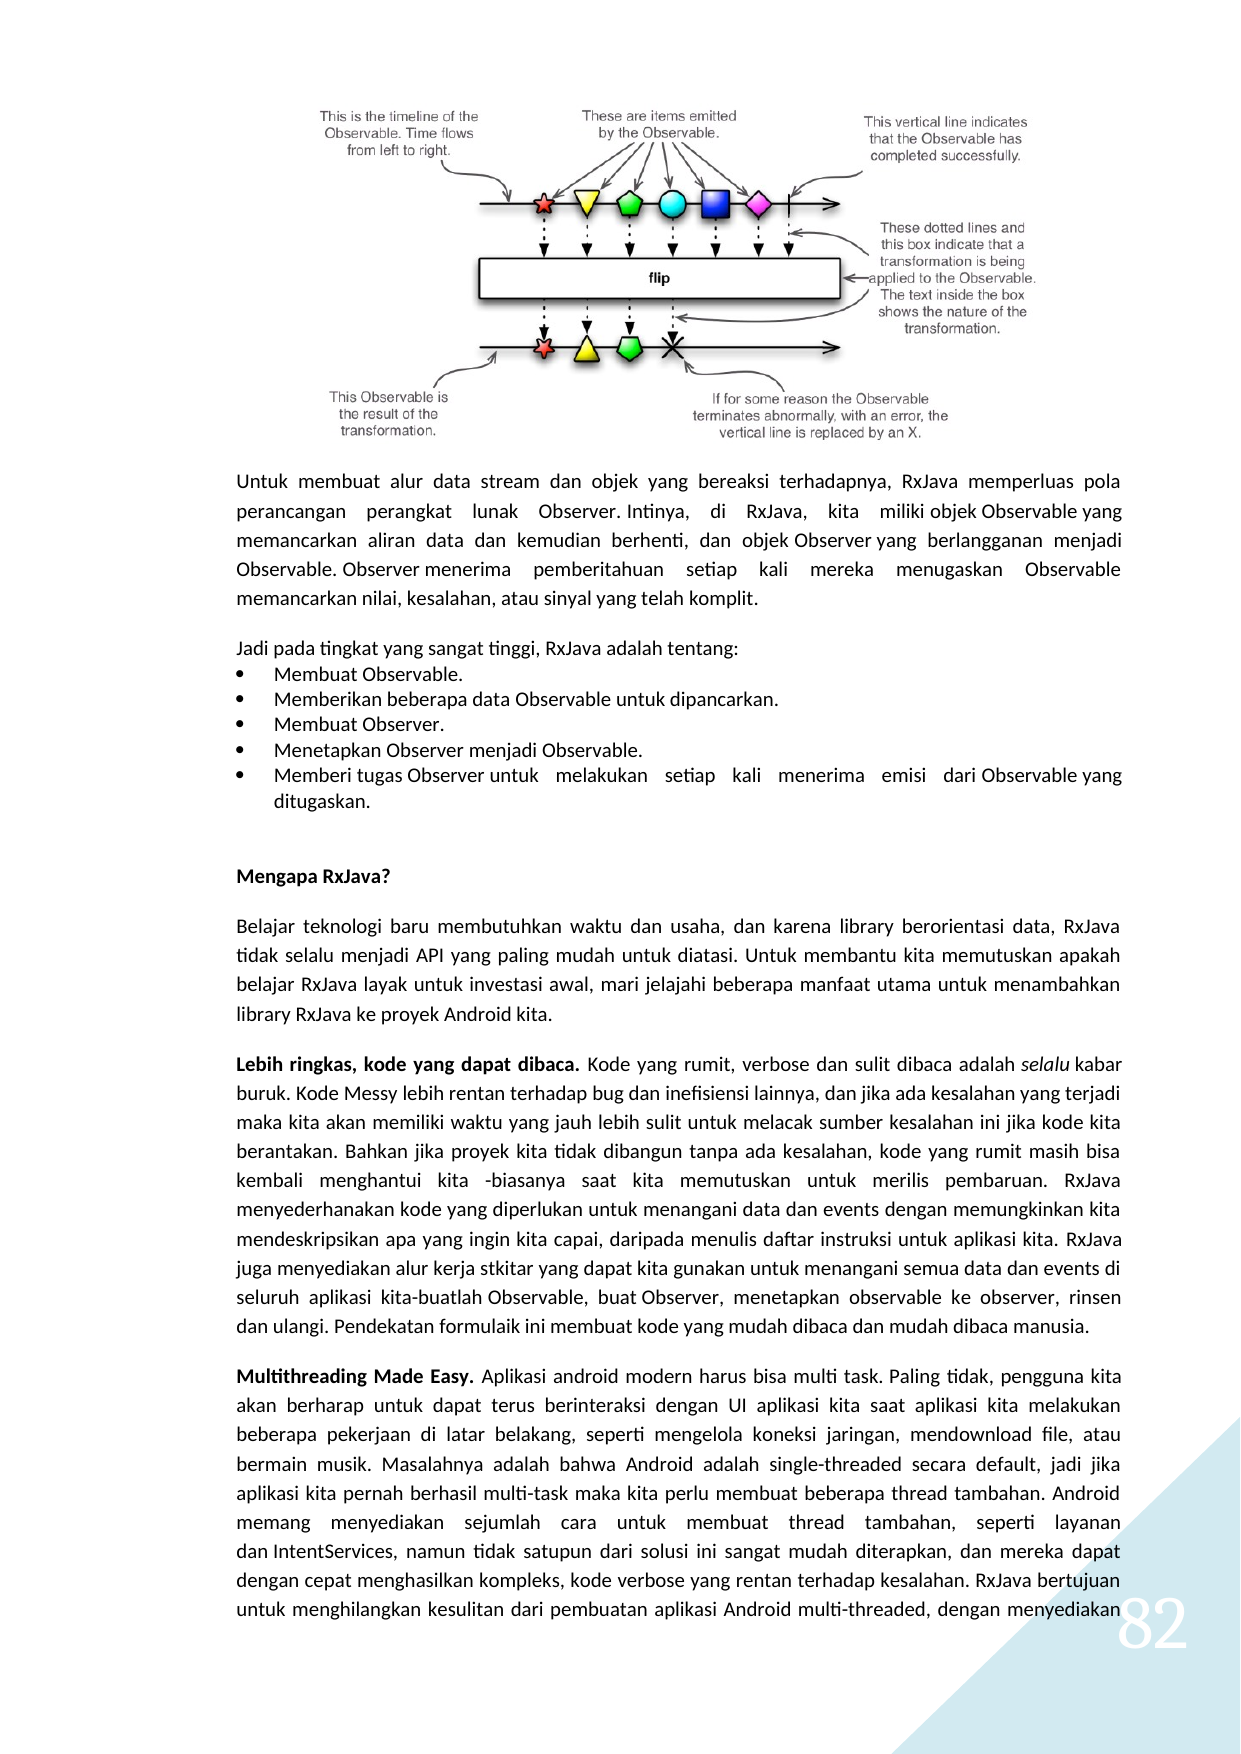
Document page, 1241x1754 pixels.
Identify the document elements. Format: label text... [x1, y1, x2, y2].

text Lebih ringkas, kode yang dapat dibaca. Kode yang rumit, verbose dan sulit dibaca adalah selalu kabar buruk. Kode Messy lebih rentan terhadap bug dan inefisiensi lainnya, dan jika ada kesalahan yang terjadi maka kita akan memiliki waktu yang jauh lebih sulit untuk melacak sumber kesalahan ini jika kode kita berantakan. Bahkan jika proyek kita tidak dibangun tanpa ada kesalahan, kode yang rumit masih bisa kembali menghantui kita -biasanya saat kita memutuskan untuk merilis pembaruan. RxJava menyederhanakan kode yang diperlukan untuk menangani data dan events dengan memungkinkan kita mendeskripsikan apa yang ingin kita capai, daripada menulis daftar instruksi untuk aplikasi kita. RxJava juga menyediakan alur kerja stkitar yang dapat kita gunakan untuk menangani semua data dan events di seluruh aplikasi kita-buatlah Observable, buat Observer, menetapkan observable ke observer, rinsen dan ulangi. Pendekatan formulaik ini membuat kode yang mudah dibaca dan mudah dibaca manusia. [236, 1051, 1122, 1339]
list Memberi tugas Observer untuk melakukan setiap kali menerima emisi dari Observable yang ditugaskan. [236, 762, 1122, 813]
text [236, 1363, 1122, 1622]
picture [317, 103, 1041, 444]
list Memberikan beberapa data Observable untuk dipancarkan. [236, 686, 1122, 712]
list Membuat Observable. [236, 661, 1122, 686]
text Belajar teknologi baru membutuhkan waktu dan usaha, dan karena library berorientasi data, RxJava tidak selalu menjadi API yang paling mudah untuk diatasi. Untuk membantu kita memutuskan apakah belajar RxJava layak untuk investasi awal, mari jelajahi beberapa manfaat utama untuk menambahkan library RxJava ke proyek Android kita. [236, 913, 1122, 1026]
list Menetapkan Observer menjadi Observable. [236, 737, 1122, 762]
text Untuk membuat alur data stream dan objek yang bereaksi terhadapnya, RxJava memperluas pola perancangan perangkat lunak Observer. Intinya, di RxJava, kita miliki objek Observable yang memancarkan aliran data dan kemudian berhenti, dan objek Observer yang berlangganan menjadi Observable. Observer menerima pemberitahuan setiap kali mereka menugaskan Observable memancarkan nilai, kesalahan, atau sinyal yang telah komplit. [236, 469, 1122, 611]
list Membuat Observer. [236, 712, 1122, 737]
text Mengapa RxJava? [236, 863, 1122, 889]
text Jadi pada tingkat yang sangat tinggi, RxJava adalah tentang: [236, 635, 1122, 661]
